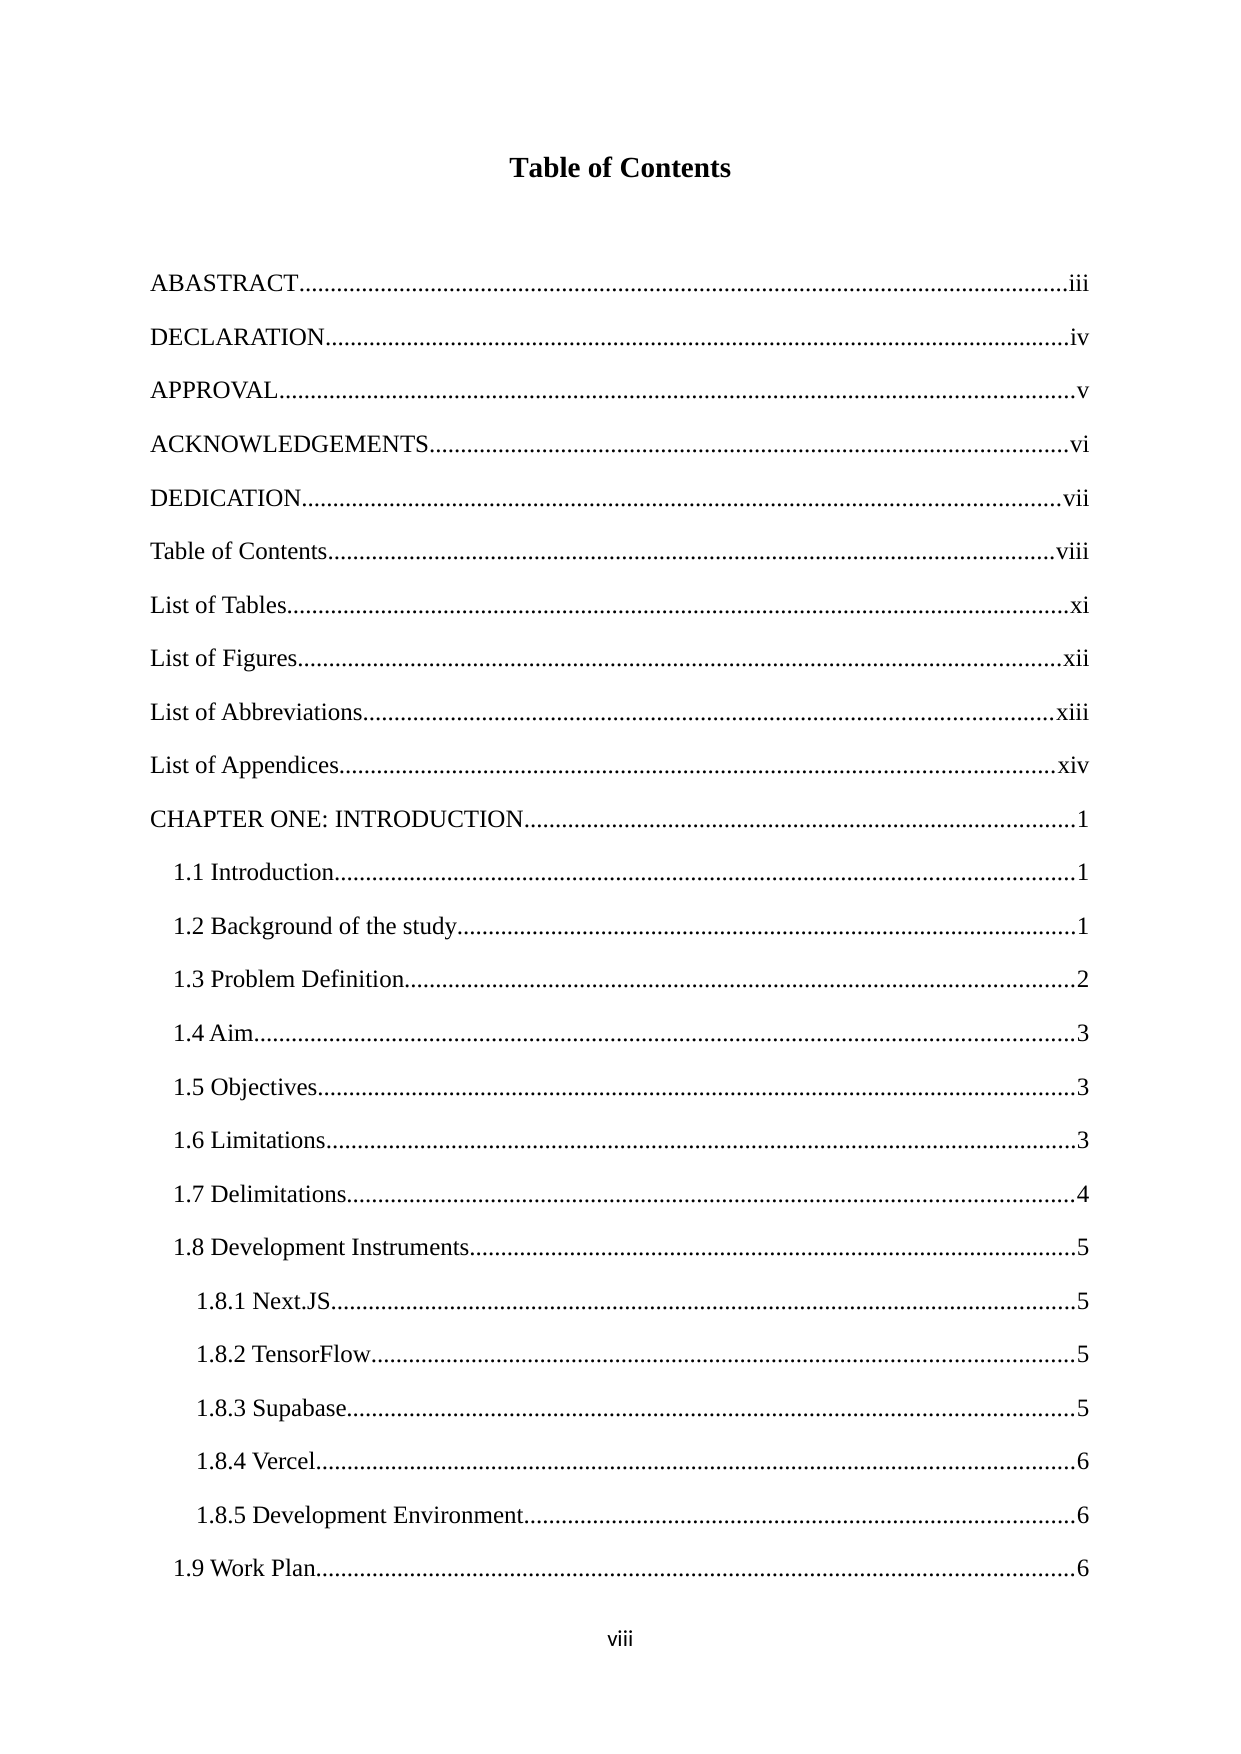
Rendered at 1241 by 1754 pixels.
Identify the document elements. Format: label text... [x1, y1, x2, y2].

subtitle Table of Contents [150, 150, 1090, 183]
